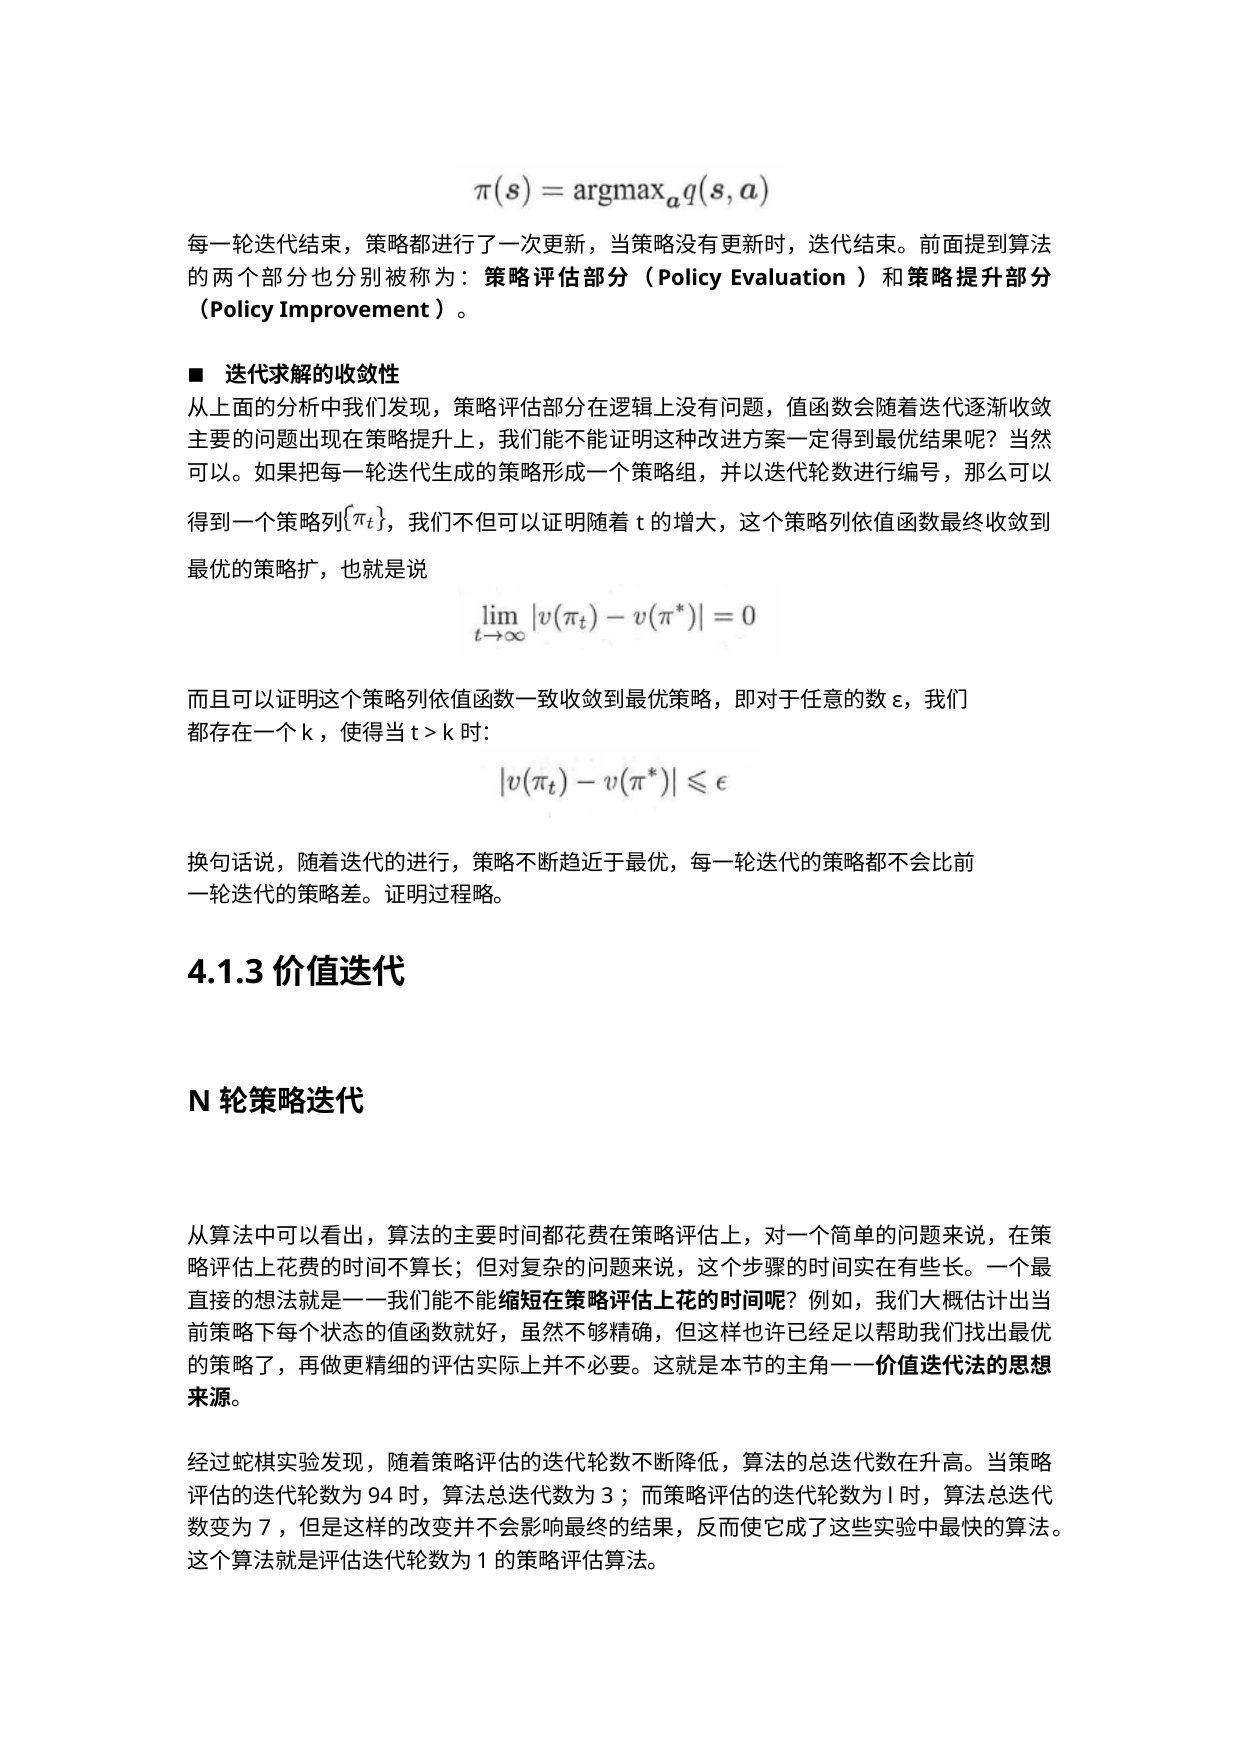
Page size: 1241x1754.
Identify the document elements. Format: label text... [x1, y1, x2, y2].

text 而且可以证明这个策略列依值函数一致收敛到最优策略，即对于任意的数ε，我们 [187, 682, 1053, 714]
picture [458, 584, 782, 656]
text 每一轮迭代结束，策略都进行了一次更新，当策略没有更新时，迭代结束。前面提到算法的两个部分也分别被称为：策略评估部分（Policy Evaluation ）和策略提升部分（Policy Improvement ）。 [187, 227, 1053, 324]
text 从上面的分析中我们发现，策略评估部分在逻辑上没有问题，值函数会随着迭代逐渐收敛，主要的问题出现在策略提升上，我们能不能证明这种改进方案一定得到最优结果呢？当然可以。如果把每一轮迭代生成的策略形成一个策略组，并以迭代轮数进行编号，那么可以得到一个策略列，我们不但可以证明随着t 的增大，这个策略列依值函数最终收敛到最优的策略扩，也就是说 [187, 389, 1053, 584]
text 一轮迭代的策略差。证明过程略。 [187, 877, 1053, 909]
picture [479, 747, 761, 818]
text 都存在一个k ，使得当t > k 时： [187, 714, 1053, 747]
picture [453, 162, 787, 224]
subtitle N 轮策略迭代 [187, 1066, 1053, 1131]
text 从算法中可以看出，算法的主要时间都花费在策略评估上，对一个简单的问题来说，在策略评估上花费的时间不算长；但对复杂的问题来说，这个步骤的时间实在有些长。一个最直接的想法就是一一我们能不能缩短在策略评估上花的时间呢？例如，我们大概估计出当前策略下每个状态的值函数就好，虽然不够精确，但这样也许已经足以帮助我们找出最优的策略了，再做更精细的评估实际上并不必要。这就是本节的主角一一价值迭代法的思想来源。 [187, 1217, 1053, 1412]
list 迭代求解的收敛性 [187, 357, 1053, 389]
subtitle 4.1.3 价值迭代 [187, 937, 1053, 1002]
text 换句话说，随着迭代的进行，策略不断趋近于最优，每一轮迭代的策略都不会比前 [187, 844, 1053, 877]
text 经过蛇棋实验发现，随着策略评估的迭代轮数不断降低，算法的总迭代数在升高。当策略评估的迭代轮数为94 时，算法总迭代数为3 ；而策略评估的迭代轮数为l 时，算法总迭代数变为7 ，但是这样的改变并不会影响最终的结果，反而使它成了这些实验中最快的算法。这个算法就是评估迭代轮数为1 的策略评估算法。 [187, 1445, 1053, 1575]
picture [343, 501, 386, 531]
